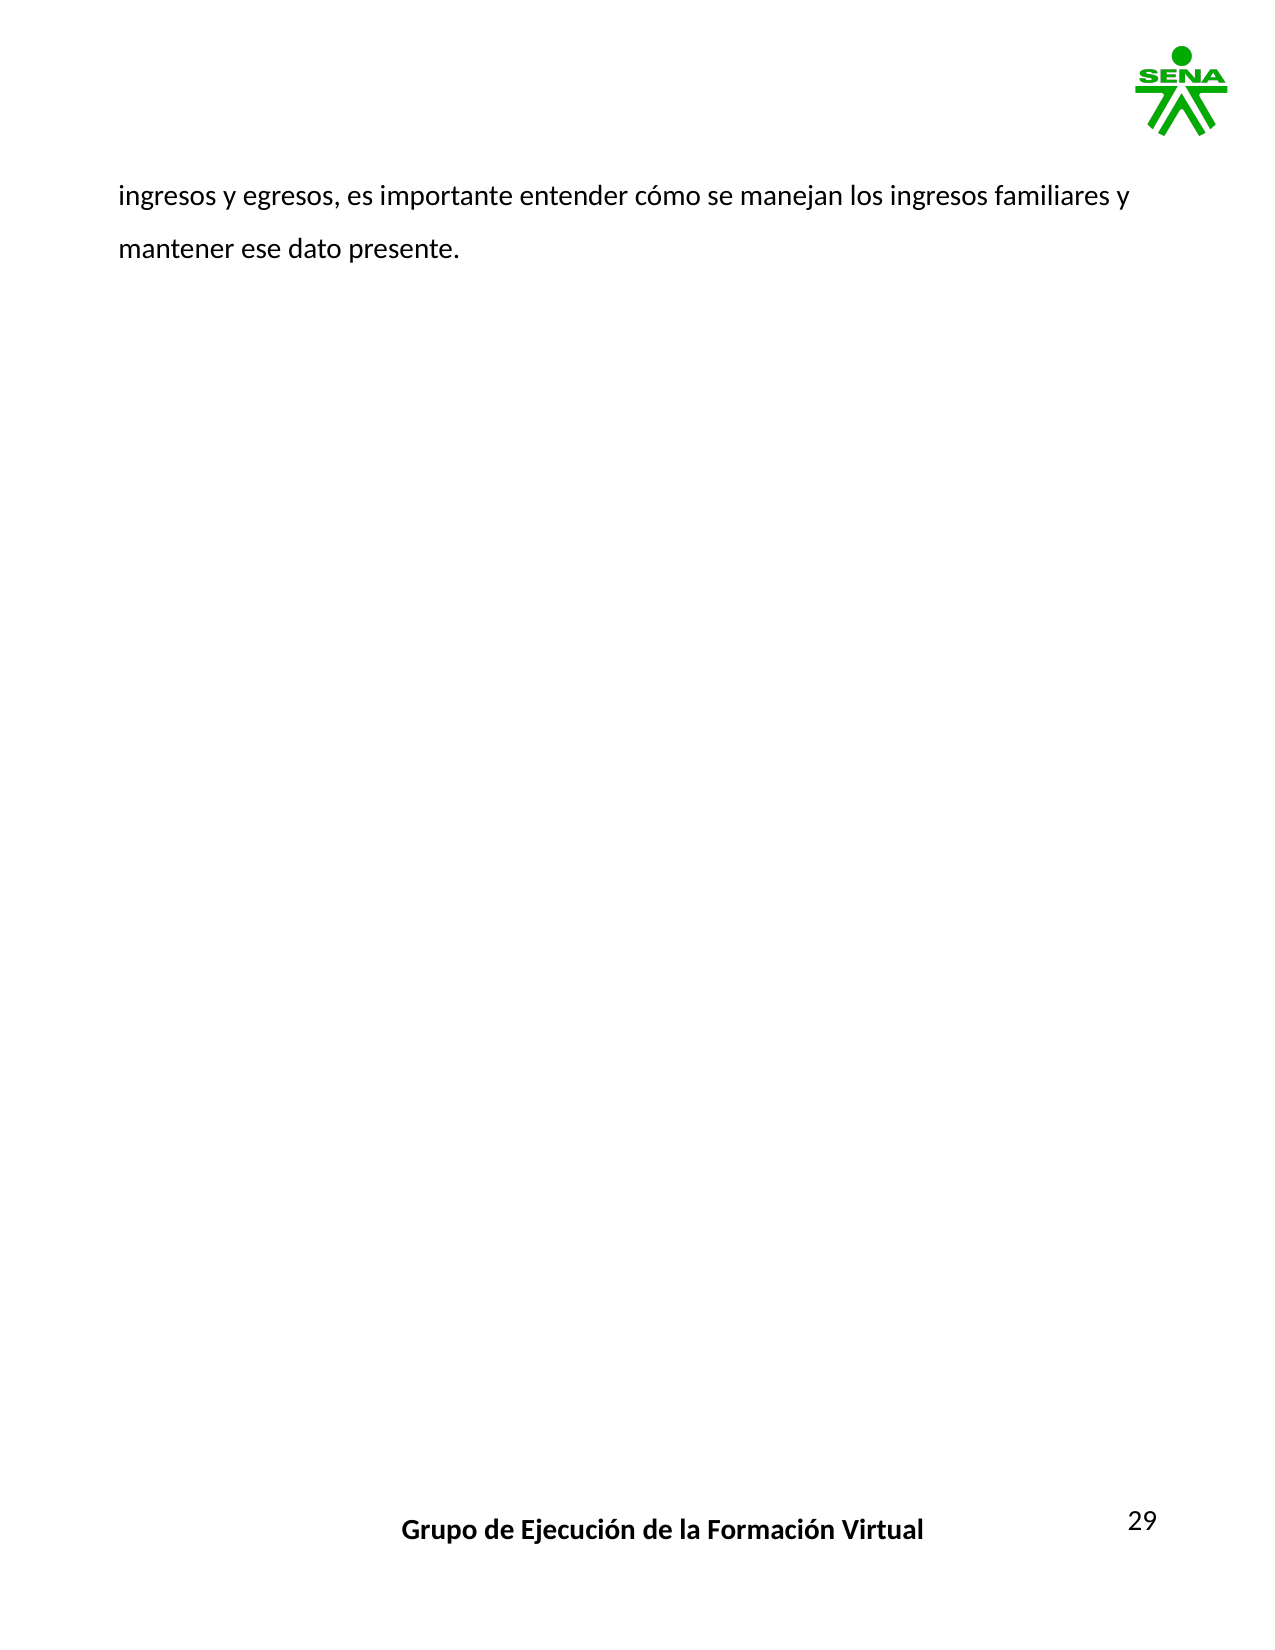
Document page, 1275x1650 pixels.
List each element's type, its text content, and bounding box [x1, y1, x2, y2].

picture [1135, 46, 1228, 136]
